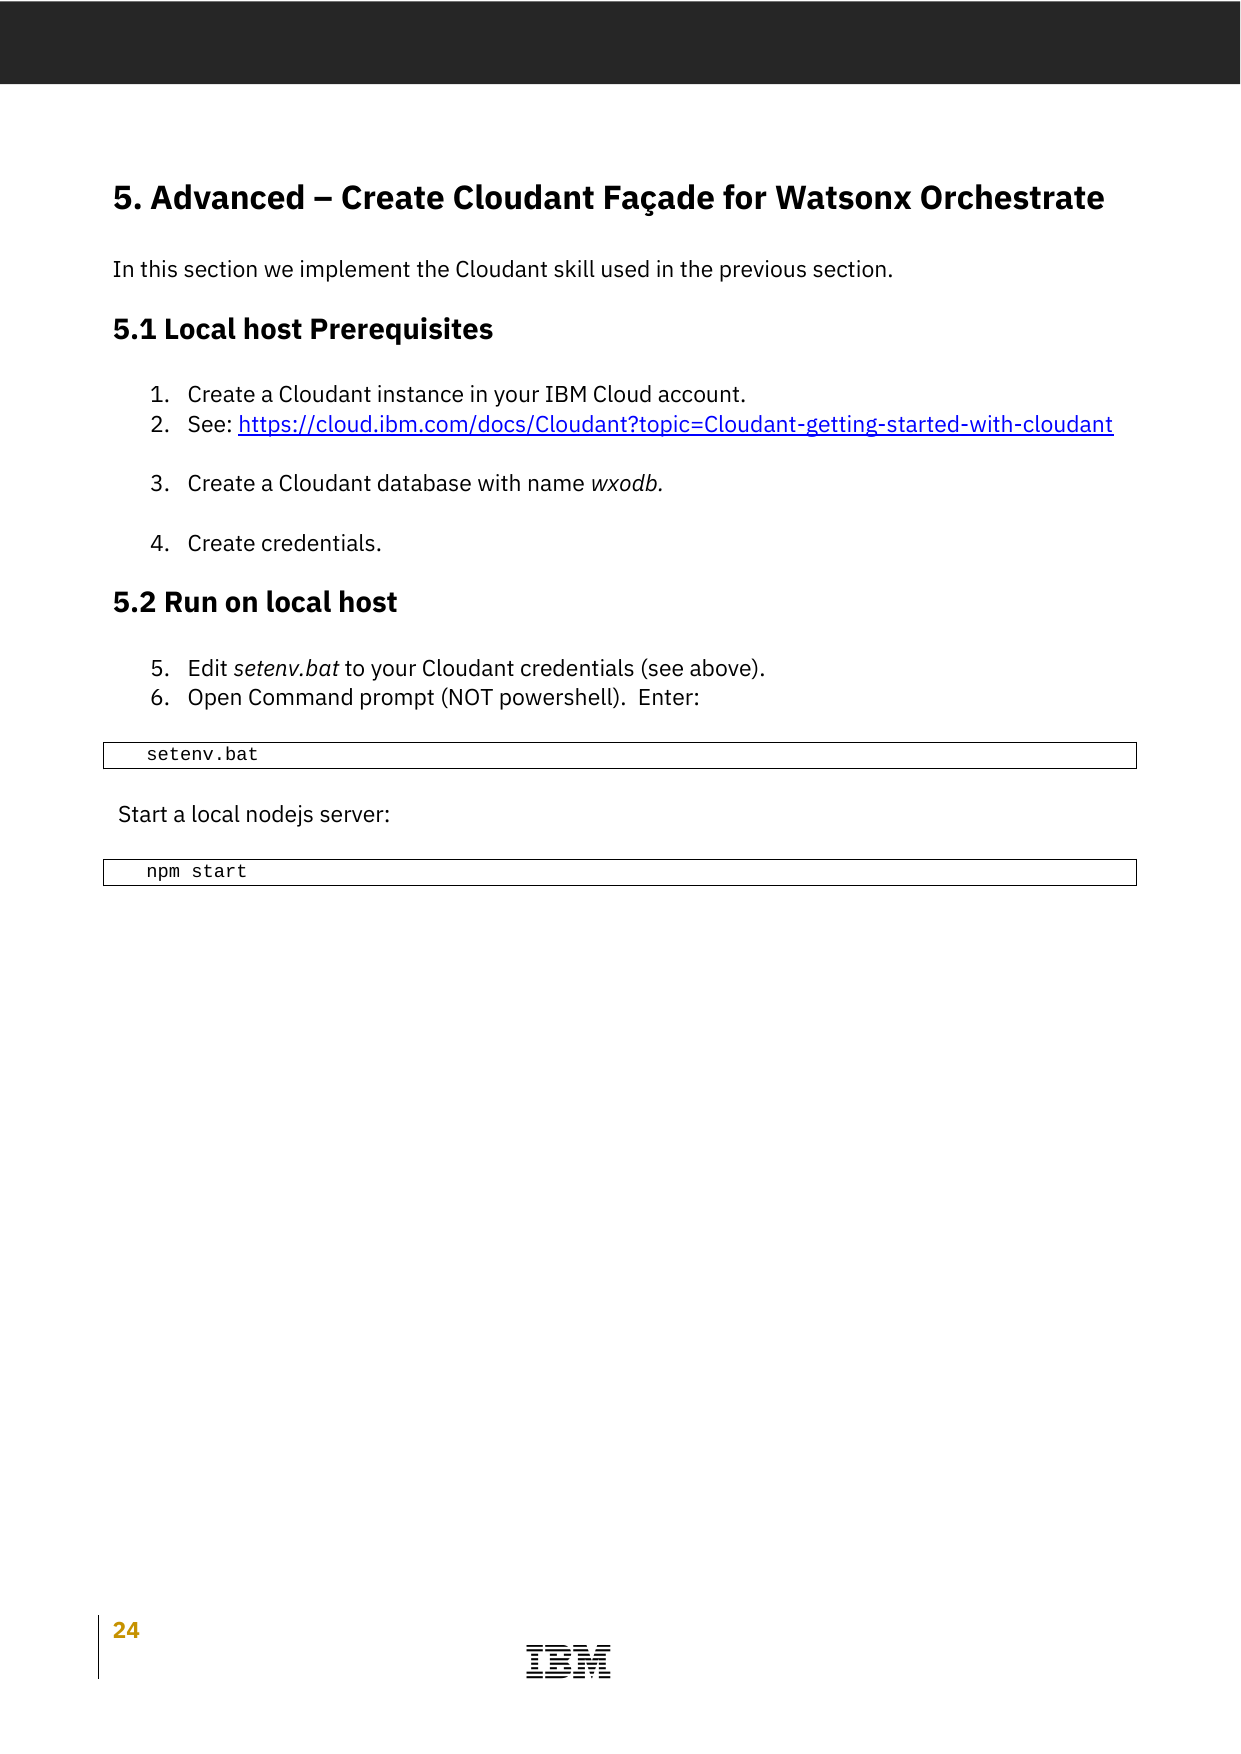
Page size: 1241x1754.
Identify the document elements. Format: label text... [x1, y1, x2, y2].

text In this section we implement the Cloudant skill used in the previous section. [112, 254, 1128, 284]
list Open Command prompt (NOT powershell). Enter: [150, 682, 1128, 712]
text setenv.bat [104, 743, 1136, 768]
subtitle Local host Prerequisites [112, 309, 1128, 347]
subtitle Run on local host [112, 583, 1128, 621]
subtitle Advanced – Create Cloudant Façade for Watsonx Orchestrate [112, 175, 1128, 218]
picture [526, 1645, 611, 1679]
text Start a local nodejs server: [112, 799, 1128, 829]
list Edit setenv.bat to your Cloudant credentials (see above). [150, 652, 1128, 682]
text npm start [104, 860, 1136, 885]
list Create a Cloudant instance in your IBM Cloud account. [150, 379, 1128, 409]
list Create a Cloudant database with name wxodb. [150, 468, 1128, 498]
list See: https://cloud.ibm.com/docs/Cloudant?topic=Cloudant-getting-started-with-cloudant [150, 409, 1128, 438]
list Create credentials. [150, 528, 1128, 558]
